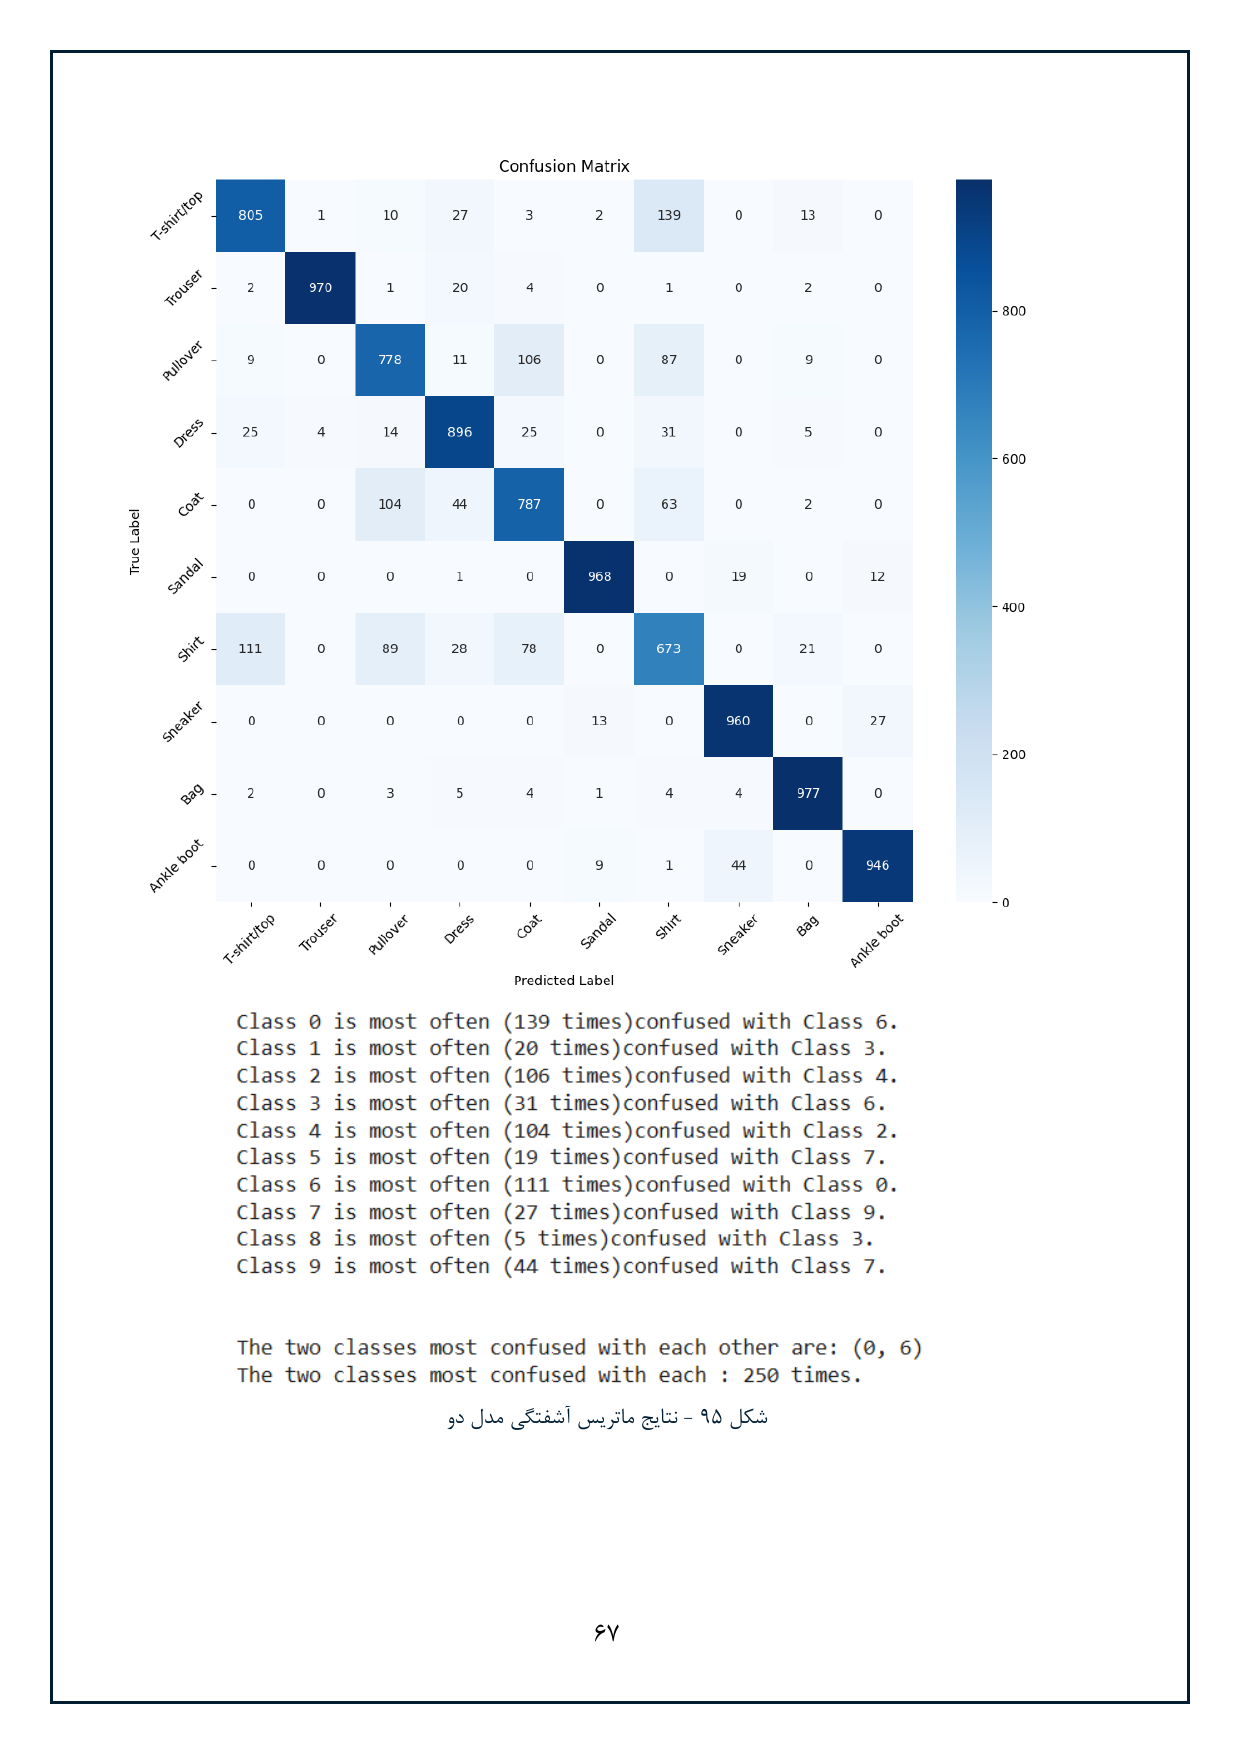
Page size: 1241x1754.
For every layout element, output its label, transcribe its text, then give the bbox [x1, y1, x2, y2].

picture [120, 150, 1034, 997]
picture [225, 1000, 988, 1391]
text شکل 95 - نتایج ماتریس آشفتگی مدل دو [150, 1407, 1063, 1432]
